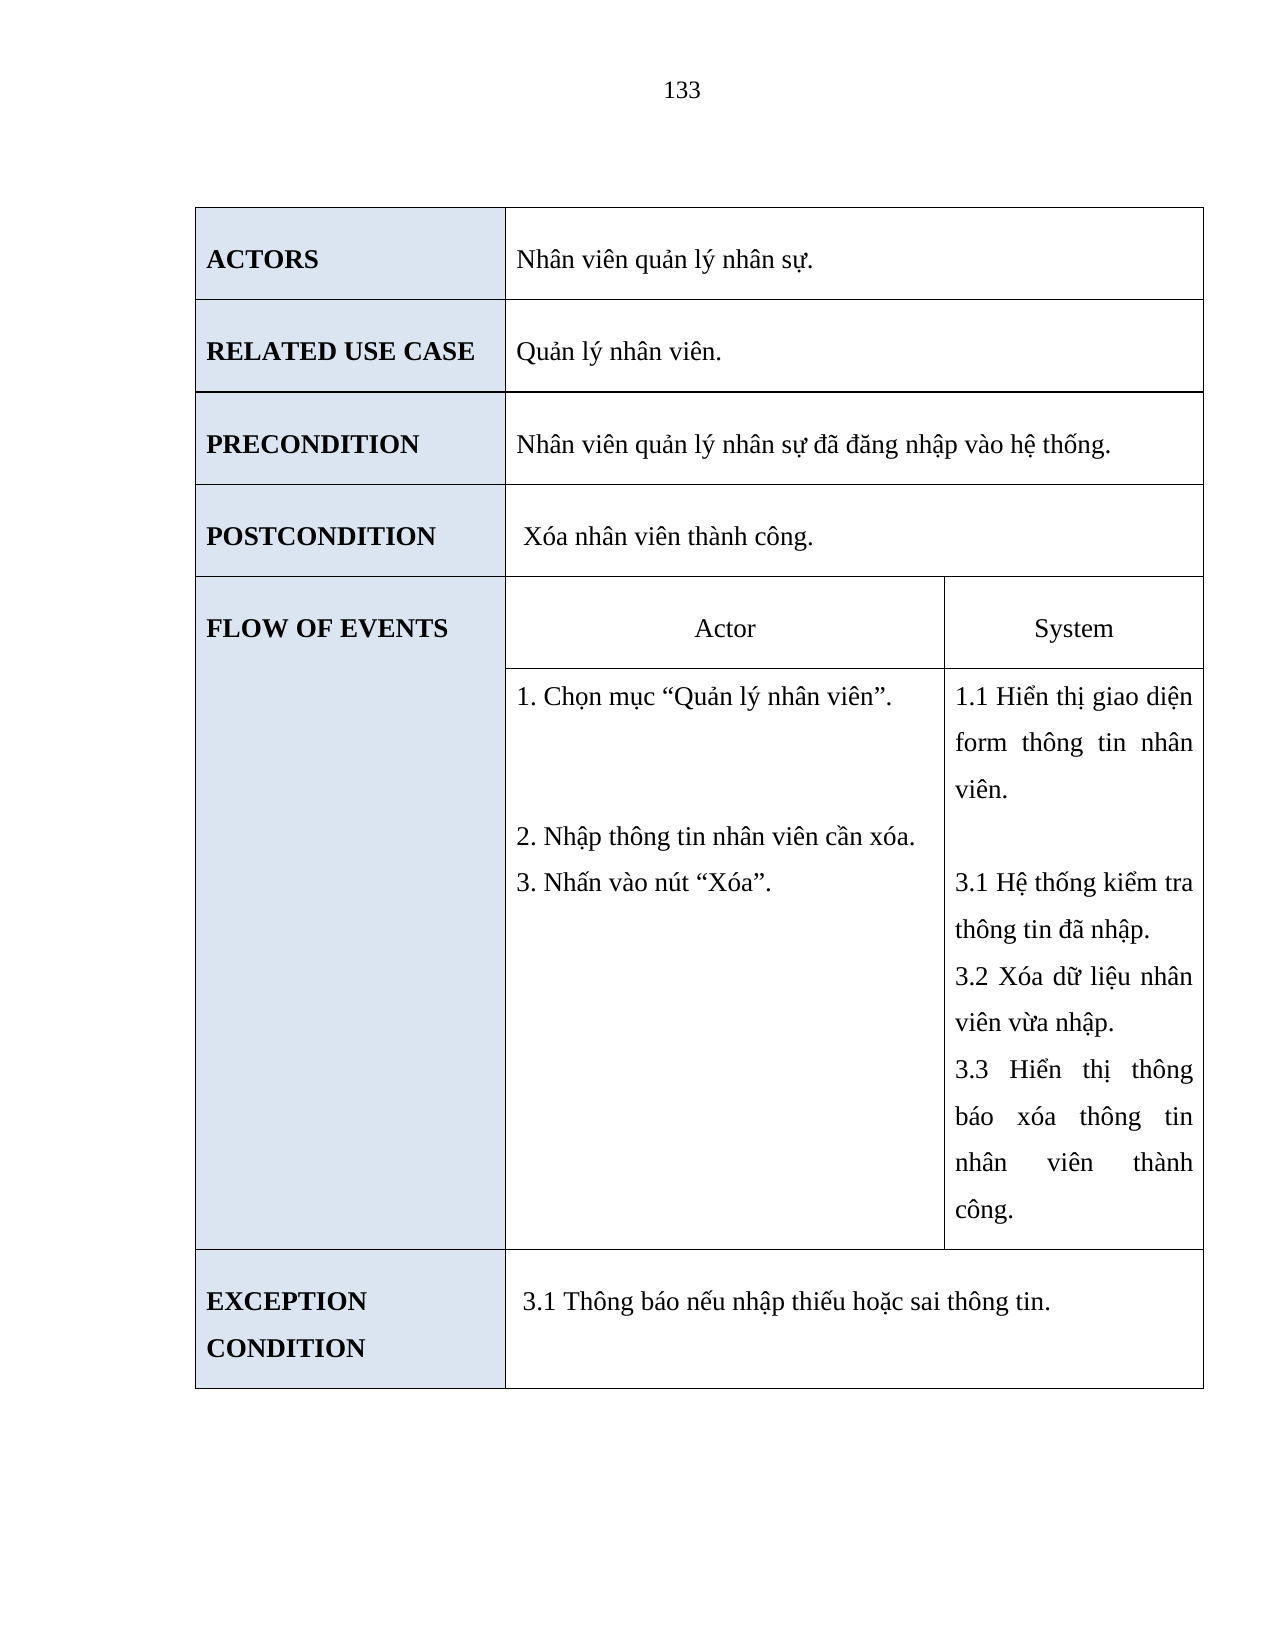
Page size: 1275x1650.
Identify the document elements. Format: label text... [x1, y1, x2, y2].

table_cell 1. Chọn mục “Quản lý nhân viên”. 2. Nhập thông tin nhân viên cần xóa. 3. Nhấn vào nút “Xóa”. [506, 669, 944, 1249]
table_cell Nhân viên quản lý nhân sự đã đăng nhập vào hệ thống. [506, 393, 1203, 484]
table_cell Nhân viên quản lý nhân sự. [506, 208, 1203, 299]
table_cell FLOW OF EVENTS [196, 577, 505, 1249]
table_cell POSTCONDITION [196, 485, 505, 576]
table_cell 3.1 Thông báo nếu nhập thiếu hoặc sai thông tin. [506, 1250, 1203, 1388]
table_cell PRECONDITION [196, 393, 505, 484]
table_cell System [945, 577, 1203, 668]
table_cell 1.1 Hiển thị giao diện form thông tin nhân viên. 3.1 Hệ thống kiểm tra thông tin đã nhập. 3.2 Xóa dữ liệu nhân viên vừa nhập. 3.3 Hiển thị thông báo xóa thông tin nhân viên thành công. [945, 669, 1203, 1249]
table_cell Actor [506, 577, 944, 668]
table_cell Xóa nhân viên thành công. [506, 485, 1203, 576]
table_cell EXCEPTION CONDITION [196, 1250, 505, 1388]
table_cell Quản lý nhân viên. [506, 300, 1203, 391]
table_cell RELATED USE CASE [196, 300, 505, 391]
table_cell ACTORS [196, 208, 505, 299]
